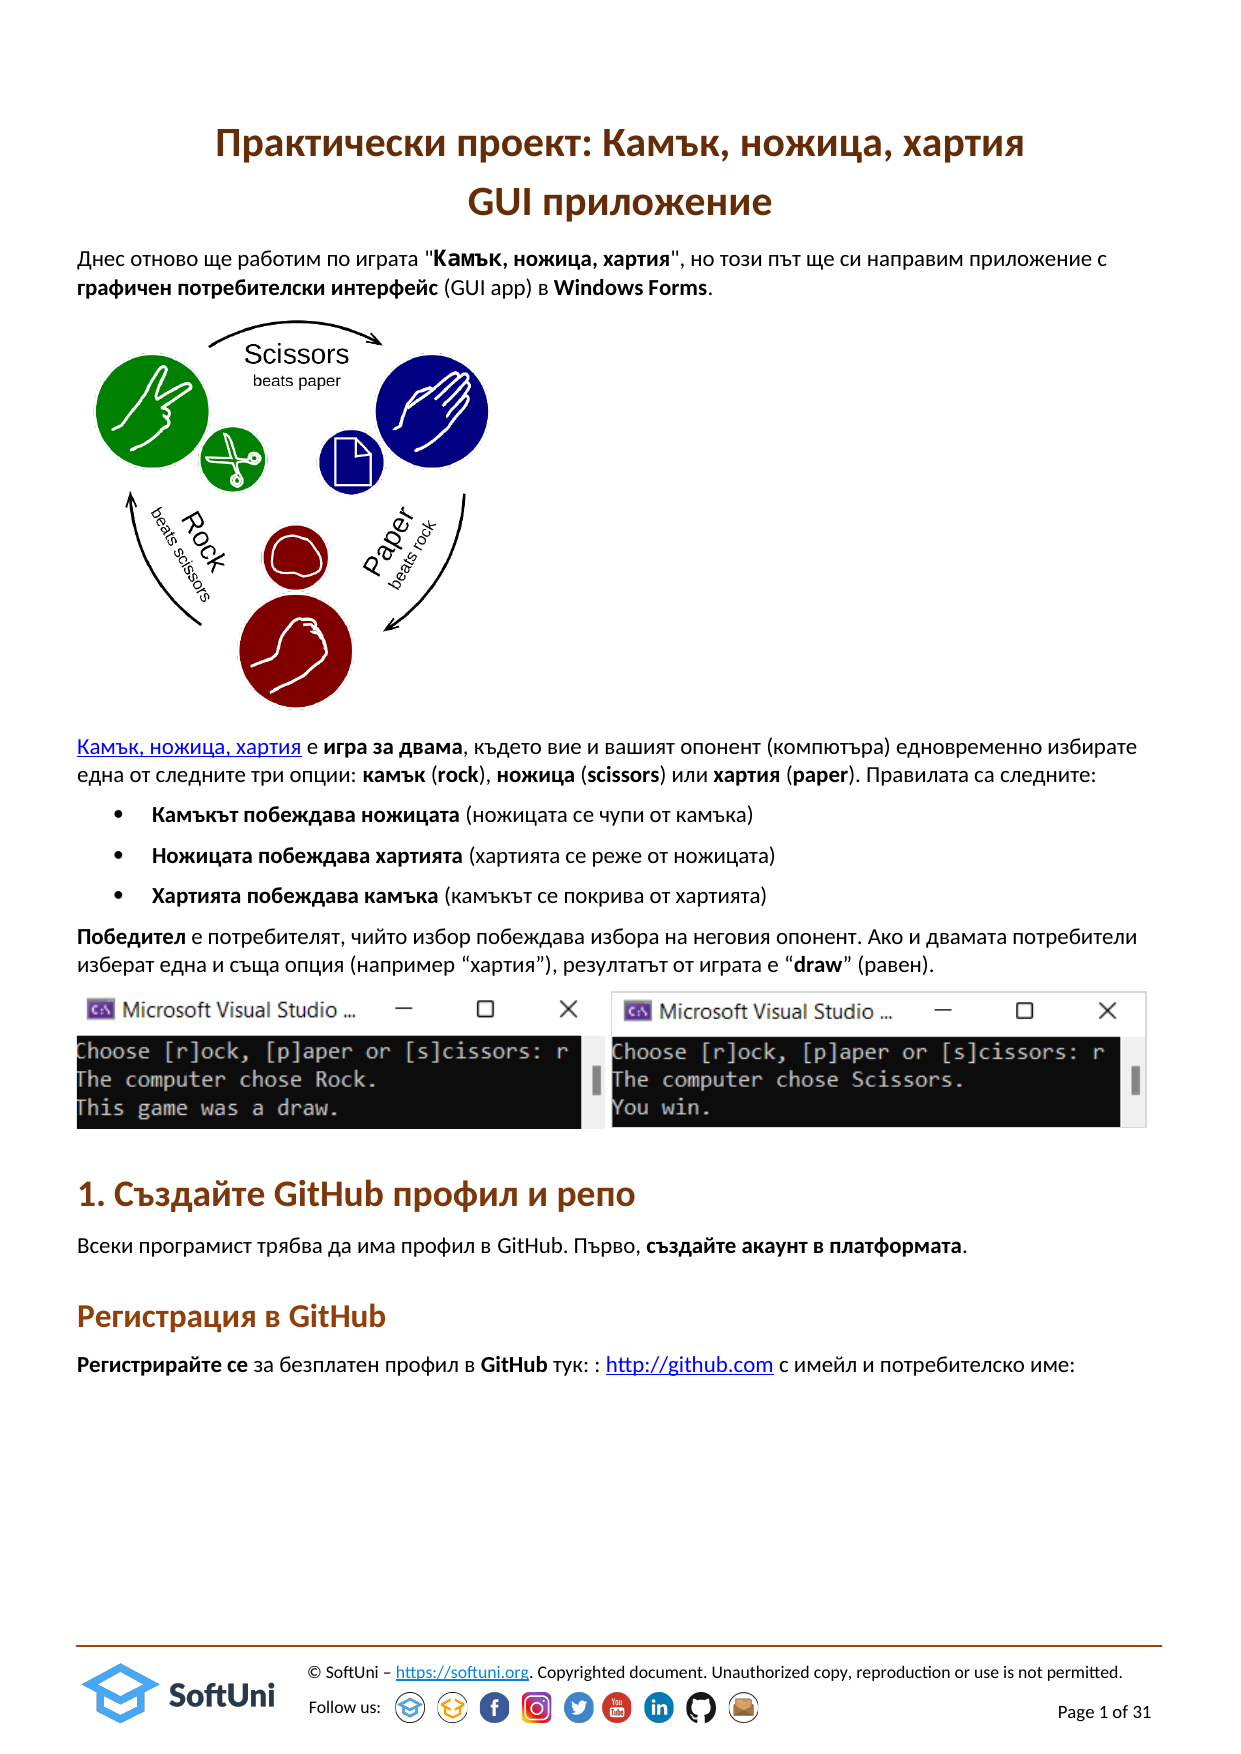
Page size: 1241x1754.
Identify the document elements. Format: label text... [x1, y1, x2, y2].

text Днес отново ще работим по играта "Камък, ножица, хартия", но този път ще си направим приложение с графичен потребителски интерфейс (GUI app) в Windows Forms. [77, 241, 1163, 301]
list Хартията побеждава камъка (камъкът се покрива от хартията) [114, 881, 1163, 909]
text Победител е потребителят, чийто избор побеждава избора на неговия опонент. Ако и двамата потребители изберат една и съща опция (например “хартия”), резултатът от играта е “draw” (равен). [77, 922, 1163, 978]
picture [564, 1692, 594, 1723]
picture [665, 1714, 674, 1723]
picture [686, 1692, 716, 1723]
list Камъкът побеждава ножицата (ножицата се чупи от камъка) [114, 800, 1163, 828]
picture [479, 1692, 510, 1723]
picture [437, 1692, 468, 1723]
picture [395, 1692, 425, 1723]
picture [728, 1692, 759, 1723]
text Регистрирайте се за безплатен профил в GitHub тук: : http://github.com с имейл и потребителско име: [77, 1350, 1163, 1378]
subtitle Регистрация в GitHub [77, 1295, 1163, 1335]
picture [658, 1705, 667, 1714]
picture [612, 993, 1145, 1127]
subtitle Практически проект: Камък, ножица, хартия GUI приложение [77, 116, 1163, 226]
text Всеки програмист трябва да има профил в GitHub. Първо, създайте акаунт в платформата. [77, 1231, 1163, 1259]
picture [602, 1692, 632, 1723]
list Ножицата побеждава хартията (хартията се реже от ножицата) [114, 841, 1163, 869]
picture [644, 1692, 653, 1701]
picture [76, 313, 502, 720]
picture [76, 990, 606, 1129]
picture [665, 1692, 674, 1701]
picture [644, 1714, 653, 1723]
subtitle Създайте GitHub профил и репо [77, 1170, 1163, 1216]
picture [522, 1692, 552, 1723]
text Камък, ножица, хартия е игра за двама, където вие и вашият опонент (компютъра) едновременно избирате една от следните три опции: камък (rock), ножица (scissors) или хартия (paper). Правилата са следните: [77, 732, 1163, 788]
picture [75, 1658, 281, 1729]
